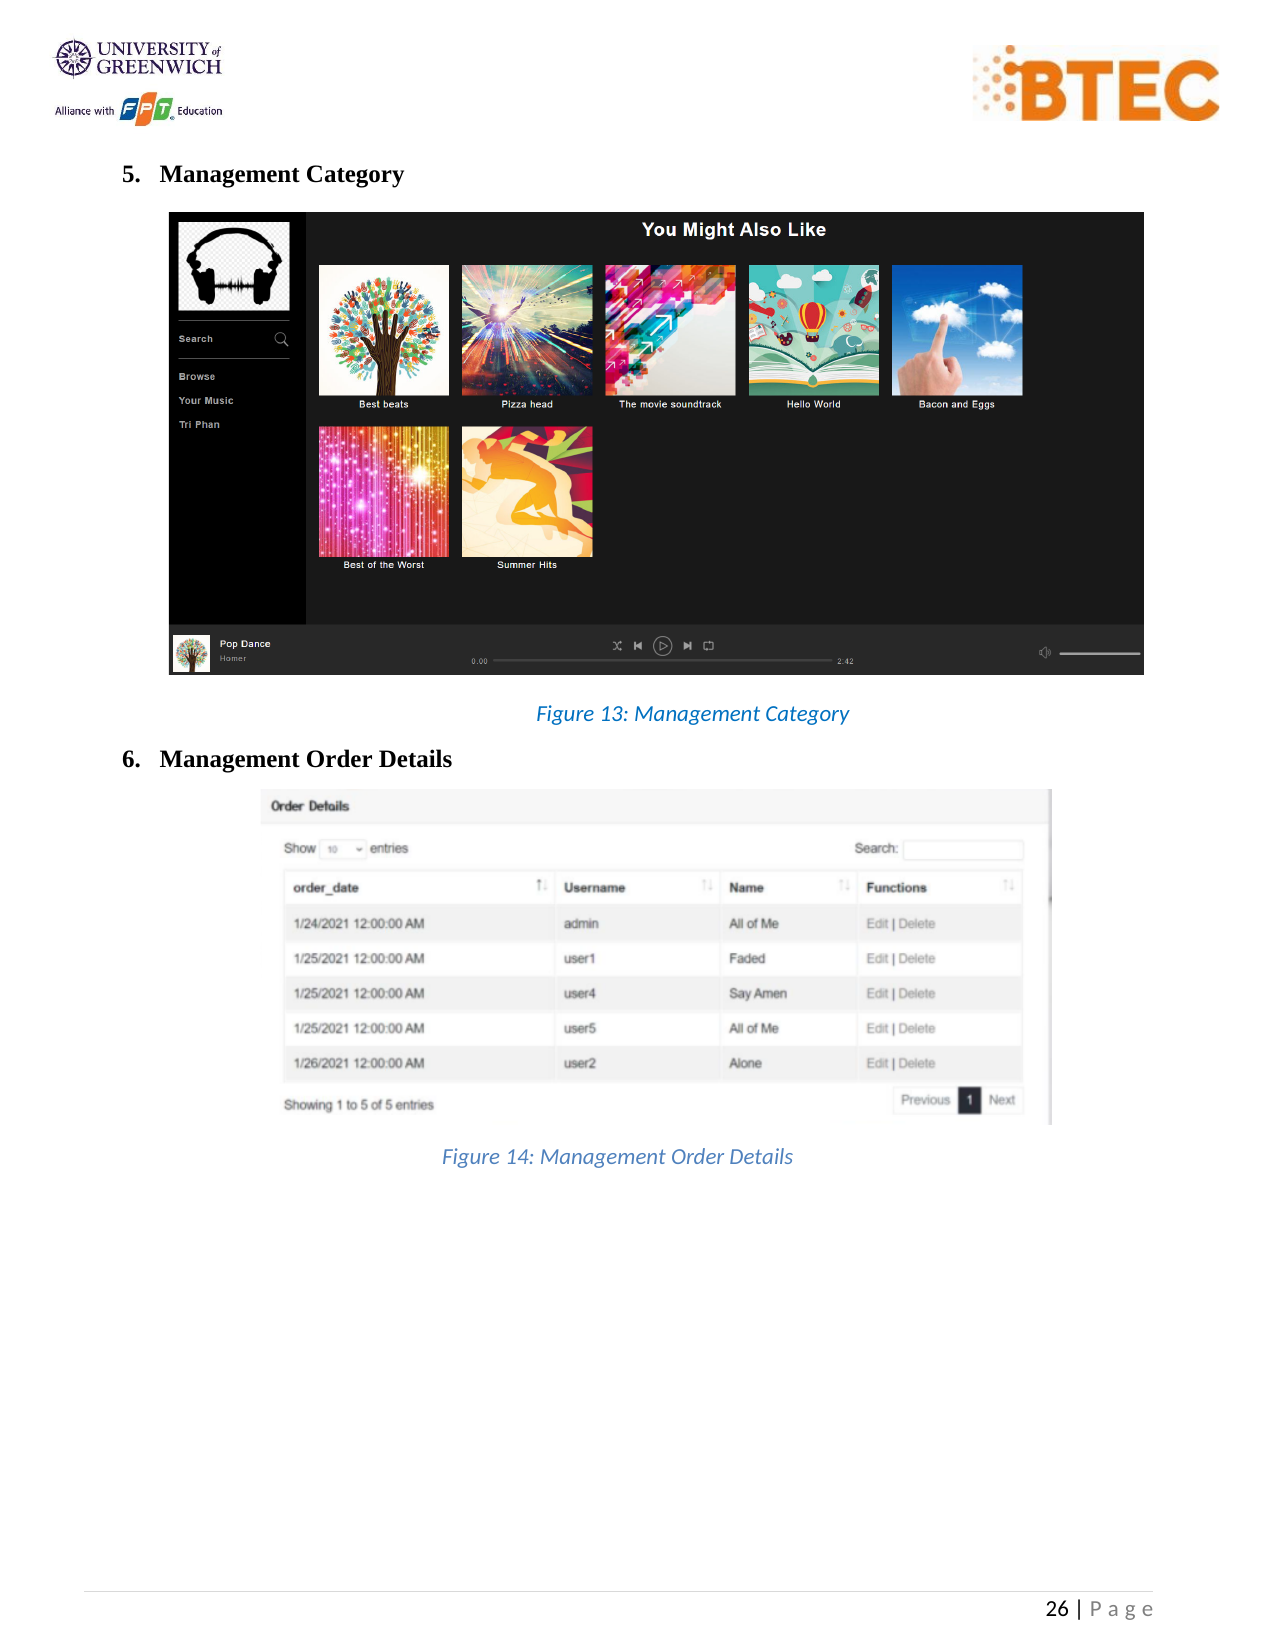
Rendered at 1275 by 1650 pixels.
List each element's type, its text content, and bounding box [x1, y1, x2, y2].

list Management Category [122, 159, 1153, 188]
picture [168, 212, 1144, 675]
picture [972, 45, 1220, 121]
picture [41, 25, 234, 137]
list Management Order Details [122, 744, 1153, 773]
text Figure 14: Management Order Details [84, 1142, 1153, 1170]
picture [260, 789, 1052, 1125]
text Figure 13: Management Category [234, 699, 1153, 728]
